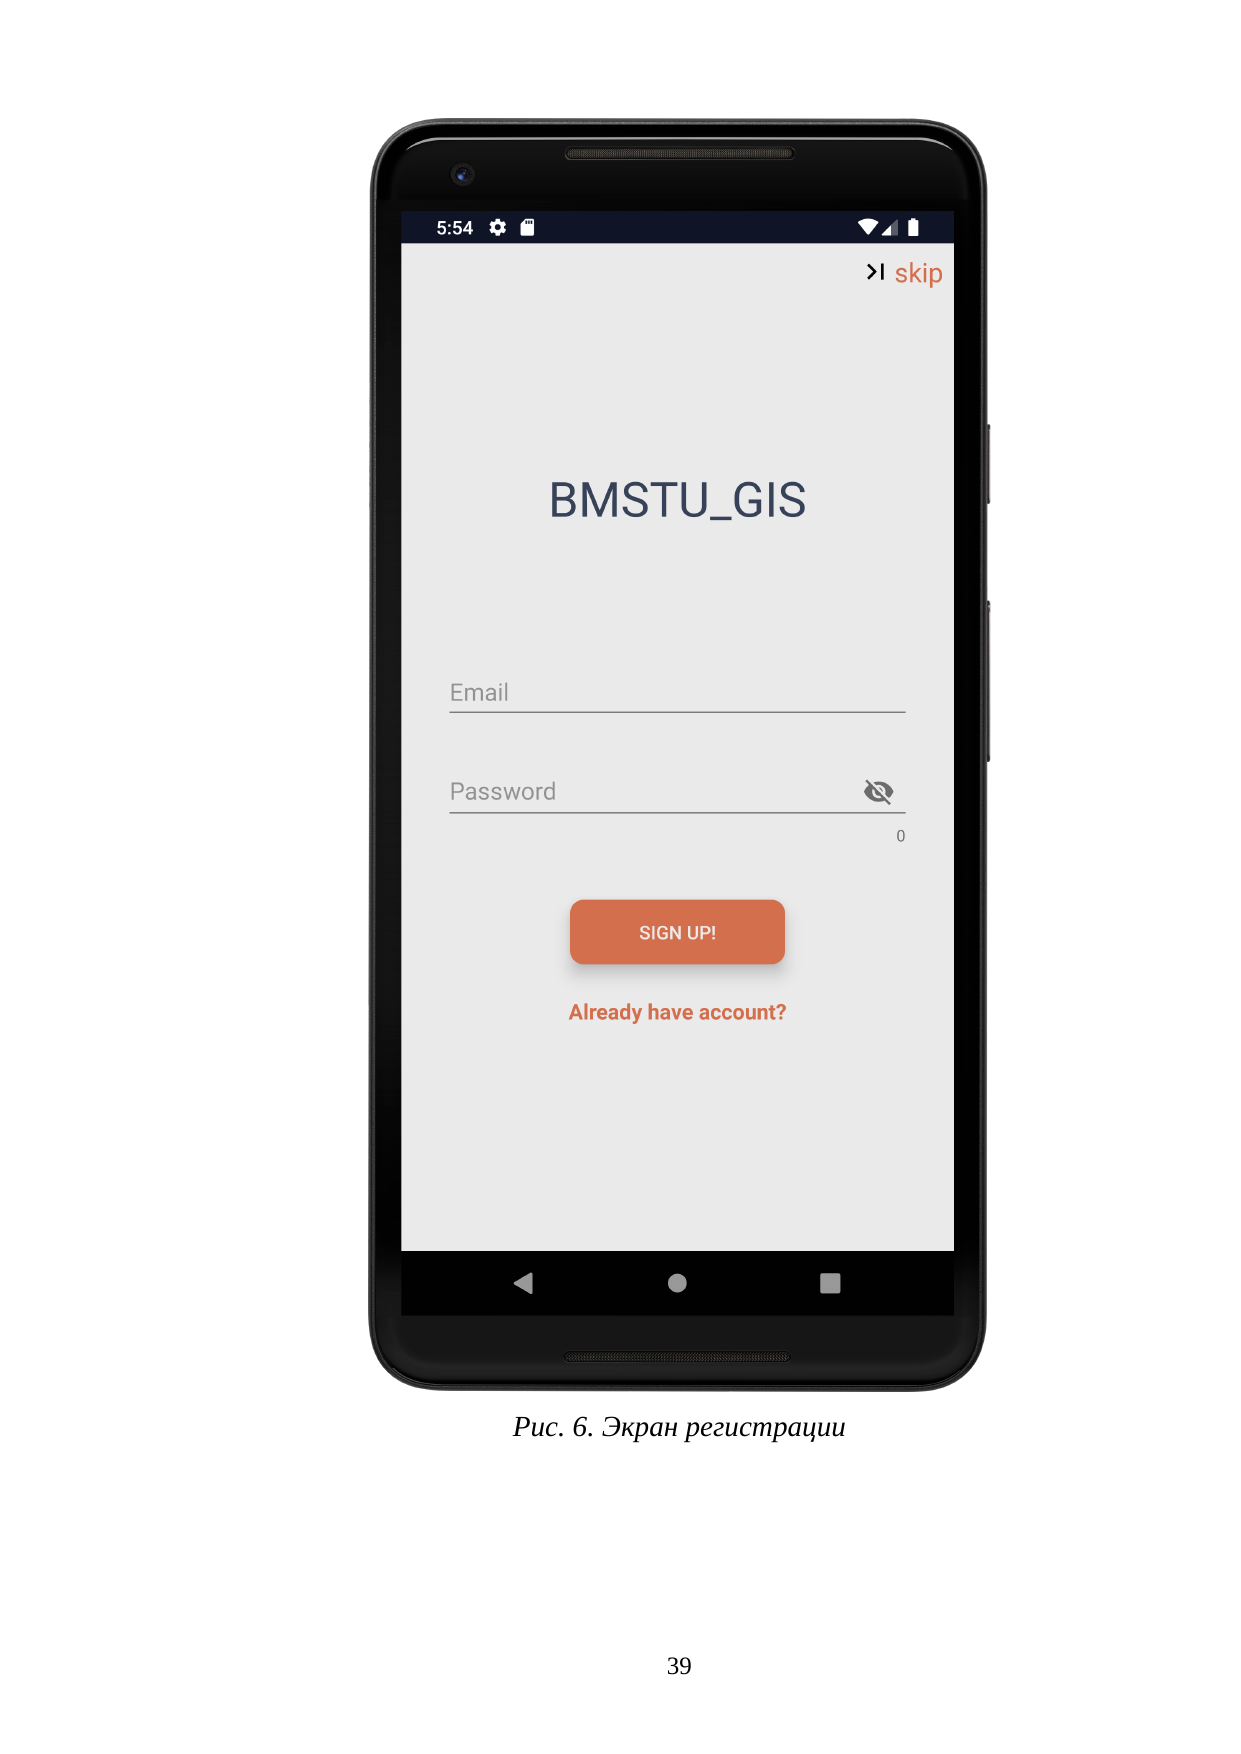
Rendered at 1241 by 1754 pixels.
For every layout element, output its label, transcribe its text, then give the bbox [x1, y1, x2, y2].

picture [368, 118, 991, 1392]
text Рис. 6. Экран регистрации [177, 1409, 1181, 1442]
